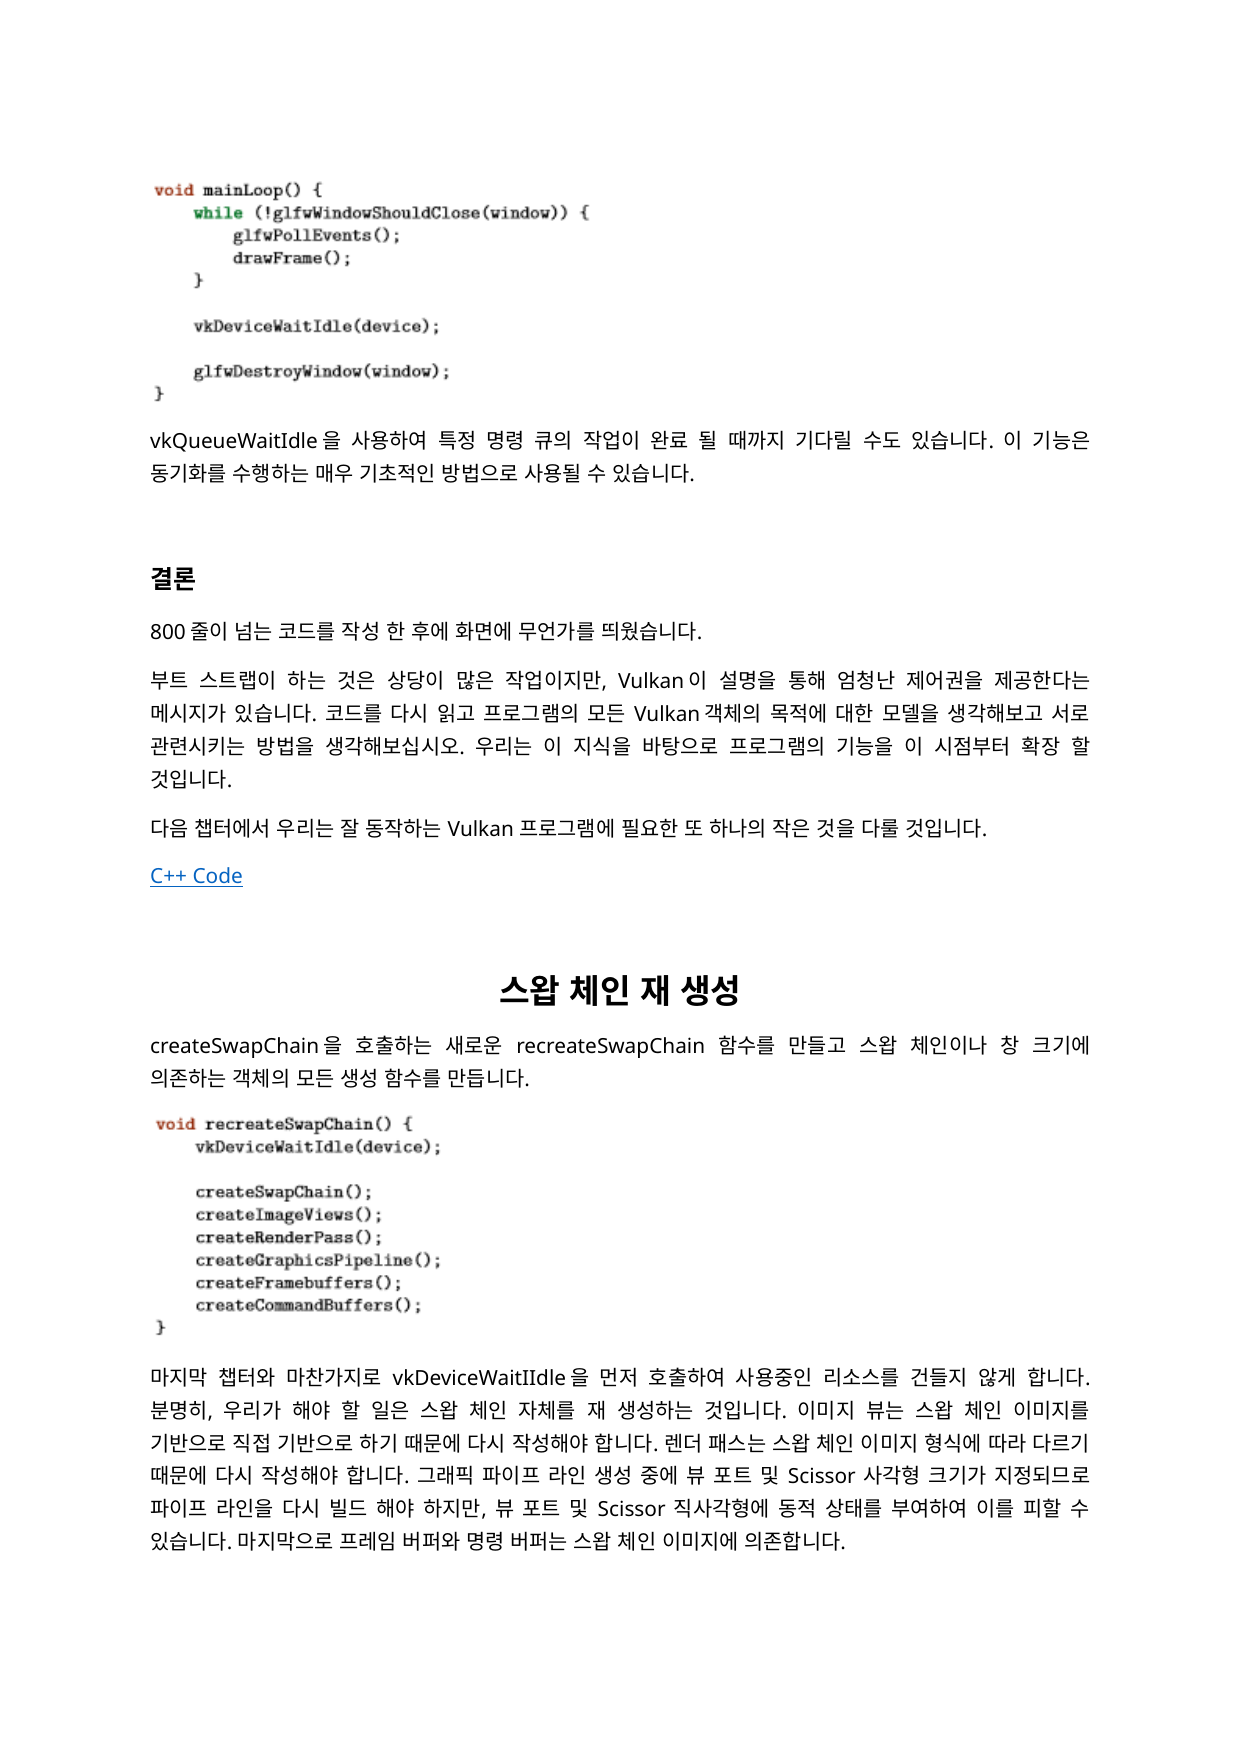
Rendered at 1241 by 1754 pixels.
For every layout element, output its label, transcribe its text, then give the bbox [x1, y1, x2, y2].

text 결론 [150, 560, 1090, 596]
text vkQueueWaitIdle을 사용하여 특정 명령 큐의 작업이 완료 될 때까지 기다릴 수도 있습니다. 이 기능은 동기화를 수행하는 매우 기초적인 방법으로 사용될 수 있습니다. [150, 424, 1090, 487]
text createSwapChain을 호출하는 새로운 recreateSwapChain 함수를 만들고 스왑 체인이나 창 크기에 의존하는 객체의 모든 생성 함수를 만듭니다. [150, 1029, 1090, 1092]
text C++ Code [150, 862, 1090, 890]
picture [150, 1111, 447, 1343]
text 800줄이 넘는 코드를 작성 한 후에 화면에 무언가를 띄웠습니다. [150, 615, 1090, 646]
text 다음 챕터에서 우리는 잘 동작하는 Vulkan 프로그램에 필요한 또 하나의 작은 것을 다룰 것입니다. [150, 812, 1090, 843]
text 부트 스트랩이 하는 것은 상당이 많은 작업이지만, Vulkan이 설명을 통해 엄청난 제어권을 제공한다는 메시지가 있습니다. 코드를 다시 읽고 프로그램의 모든 Vulkan객체의 목적에 대한 모델을 생각해보고 서로 관련시키는 방법을 생각해보십시오. 우리는 이 지식을 바탕으로 프로그램의 기능을 이 시점부터 확장 할 것입니다. [150, 665, 1090, 793]
picture [150, 177, 594, 406]
text 마지막 챕터와 마찬가지로 vkDeviceWaitIIdle을 먼저 호출하여 사용중인 리소스를 건들지 않게 합니다. 분명히, 우리가 해야 할 일은 스왑 체인 자체를 재 생성하는 것입니다. 이미지 뷰는 스왑 체인 이미지를 기반으로 직접 기반으로 하기 때문에 다시 작성해야 합니다. 렌더 패스는 스왑 체인 이미지 형식에 따라 다르기 때문에 다시 작성해야 합니다. 그래픽 파이프 라인 생성 중에 뷰 포트 및 Scissor 사각형 크기가 지정되므로 파이프 라인을 다시 빌드 해야 하지만, 뷰 포트 및 Scissor 직사각형에 동적 상태를 부여하여 이를 피할 수 있습니다. 마지막으로 프레임 버퍼와 명령 버퍼는 스왑 체인 이미지에 의존합니다. [150, 1361, 1090, 1555]
title 스왑 체인 재 생성 [150, 964, 1090, 1013]
